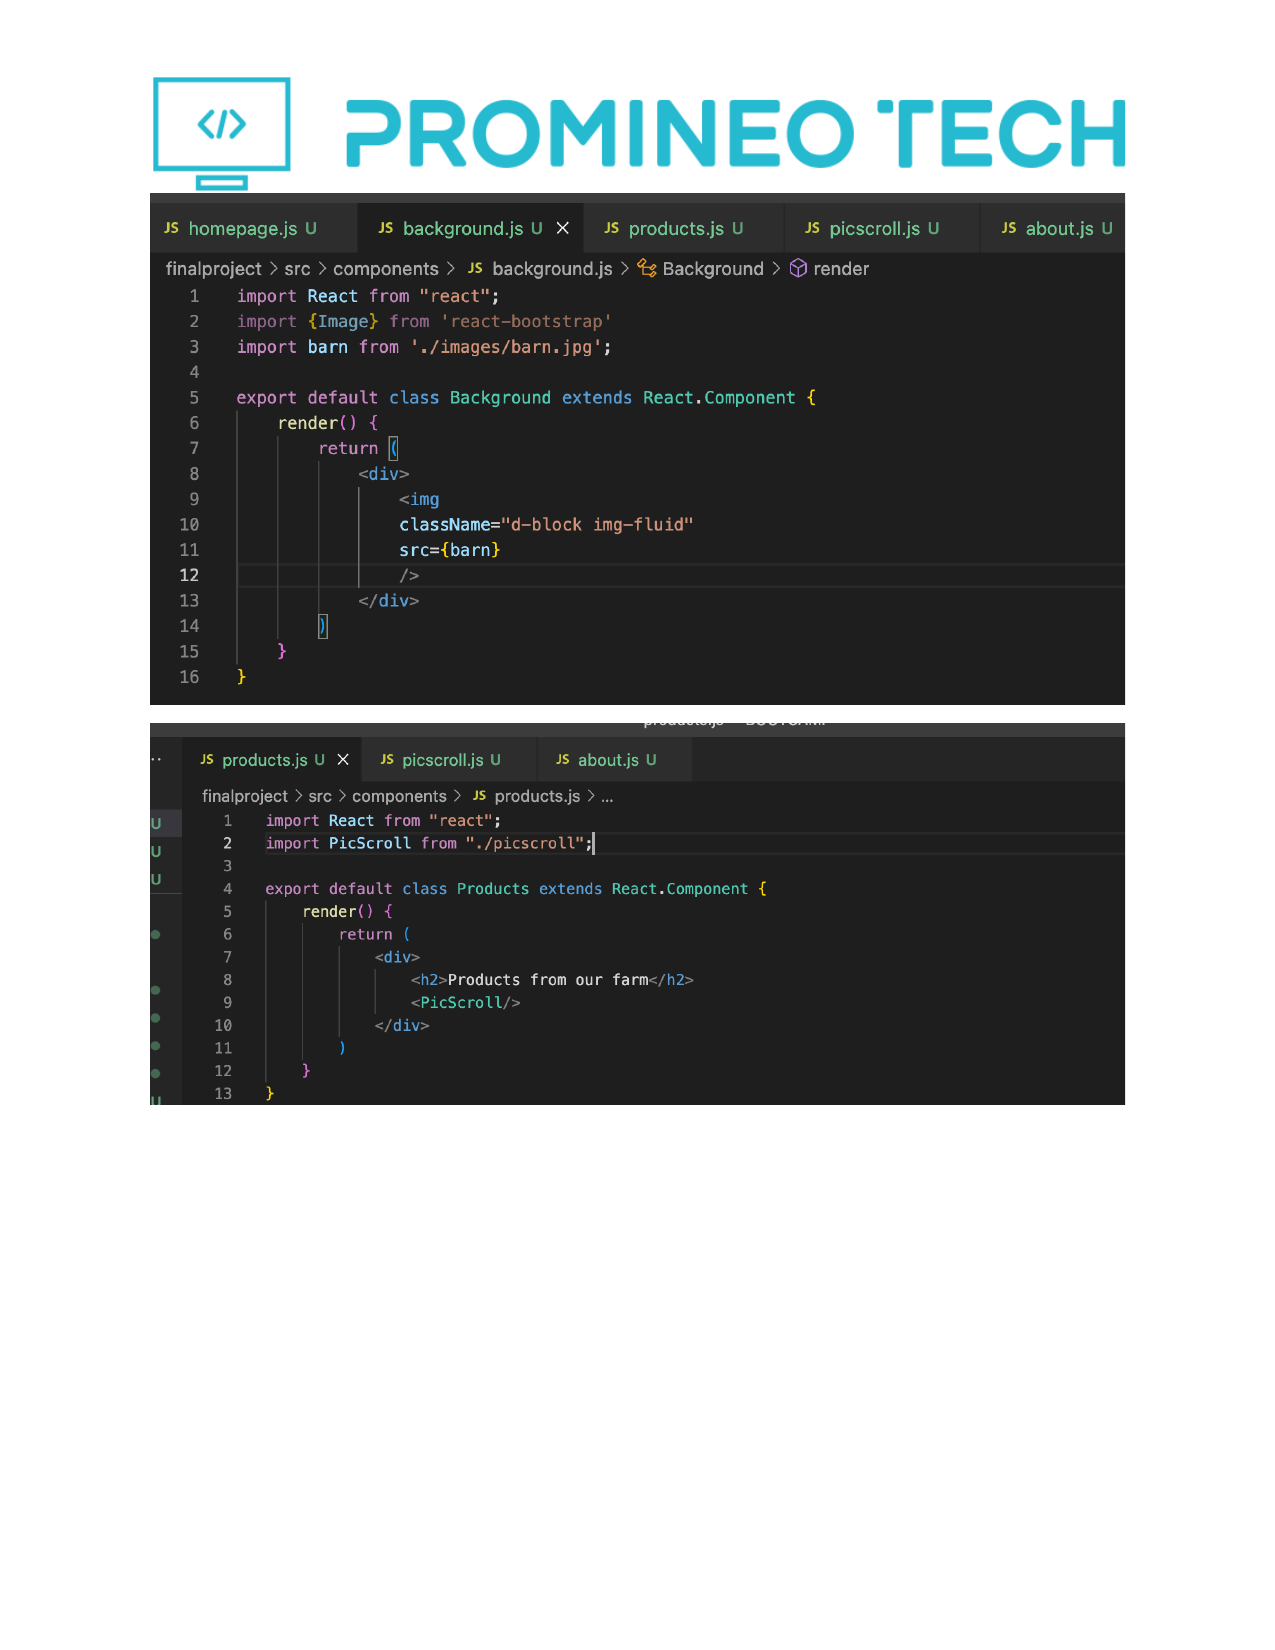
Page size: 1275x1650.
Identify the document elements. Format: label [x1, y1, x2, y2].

picture [150, 723, 1125, 1105]
picture [150, 75, 1125, 705]
